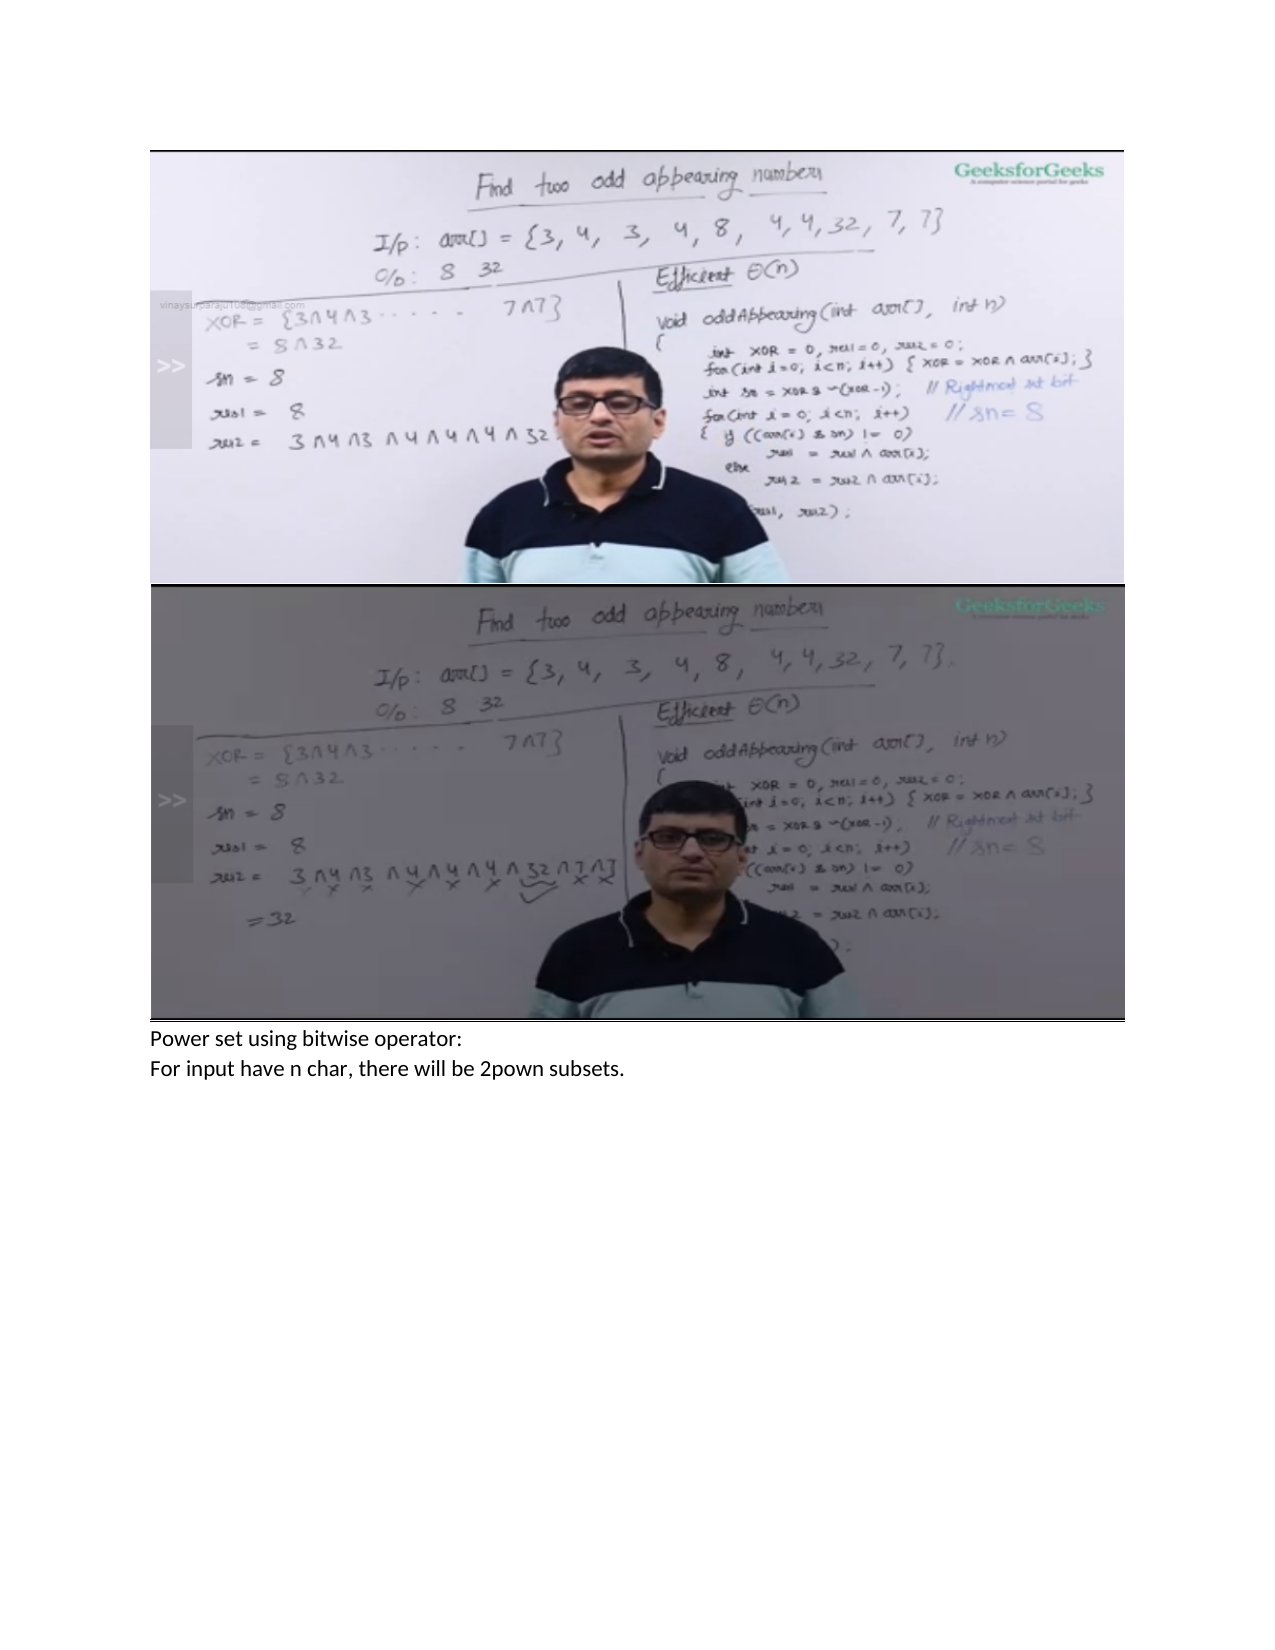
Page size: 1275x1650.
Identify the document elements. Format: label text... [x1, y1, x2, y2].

picture [150, 584, 1125, 1019]
list Power set using bitwise operator: [150, 1024, 1125, 1052]
list For input have n char, there will be 2pown subsets. [150, 1054, 1125, 1082]
picture [150, 150, 1124, 583]
